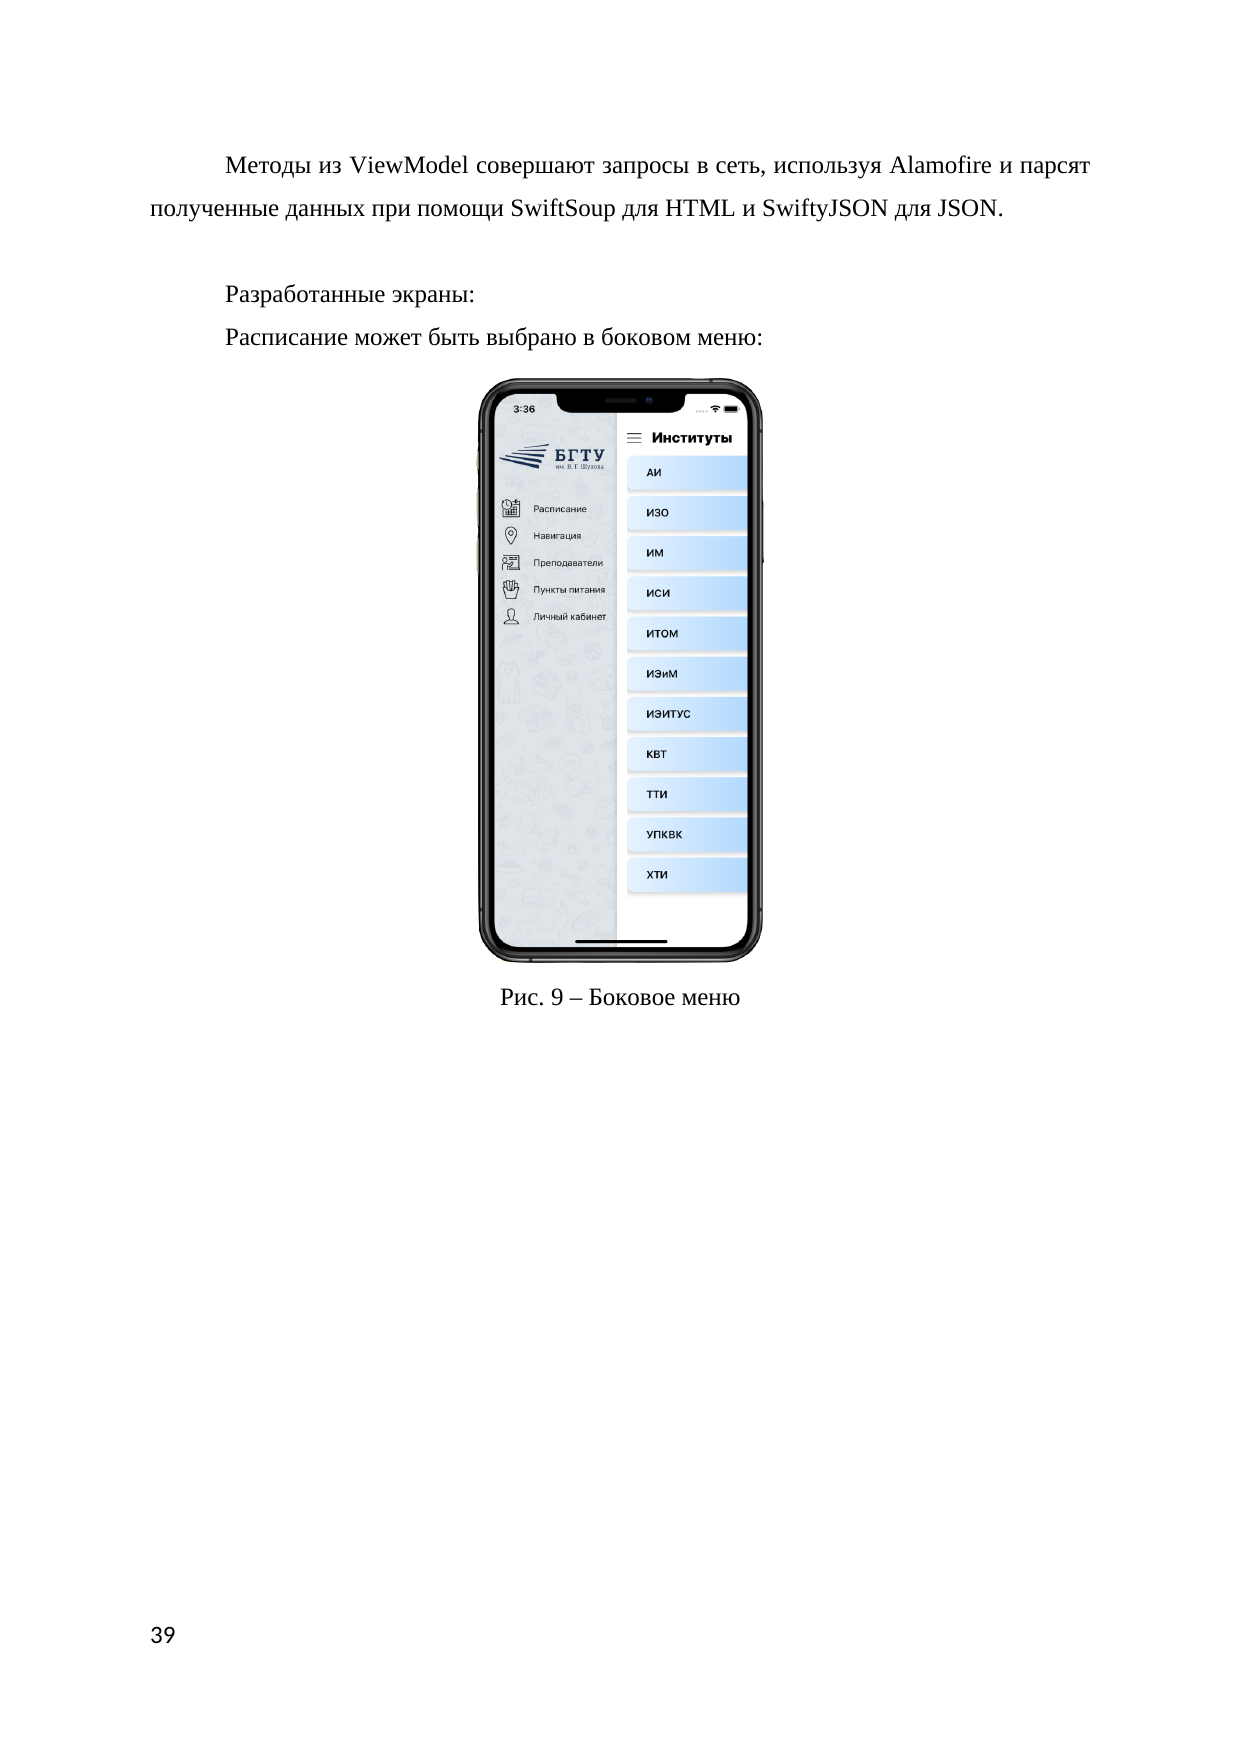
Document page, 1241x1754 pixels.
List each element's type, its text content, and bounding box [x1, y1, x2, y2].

text Рис. 9 – Боковое меню [150, 982, 1090, 1011]
text Разработанные экраны: [150, 279, 1090, 308]
text Методы из ViewModel совершают запросы в сеть, используя Alamofire и парсят полученные данных при помощи SwiftSoup для HTML и SwiftyJSON для JSON. [150, 150, 1090, 222]
picture [476, 365, 764, 967]
text Расписание может быть выбрано в боковом меню: [150, 322, 1090, 351]
